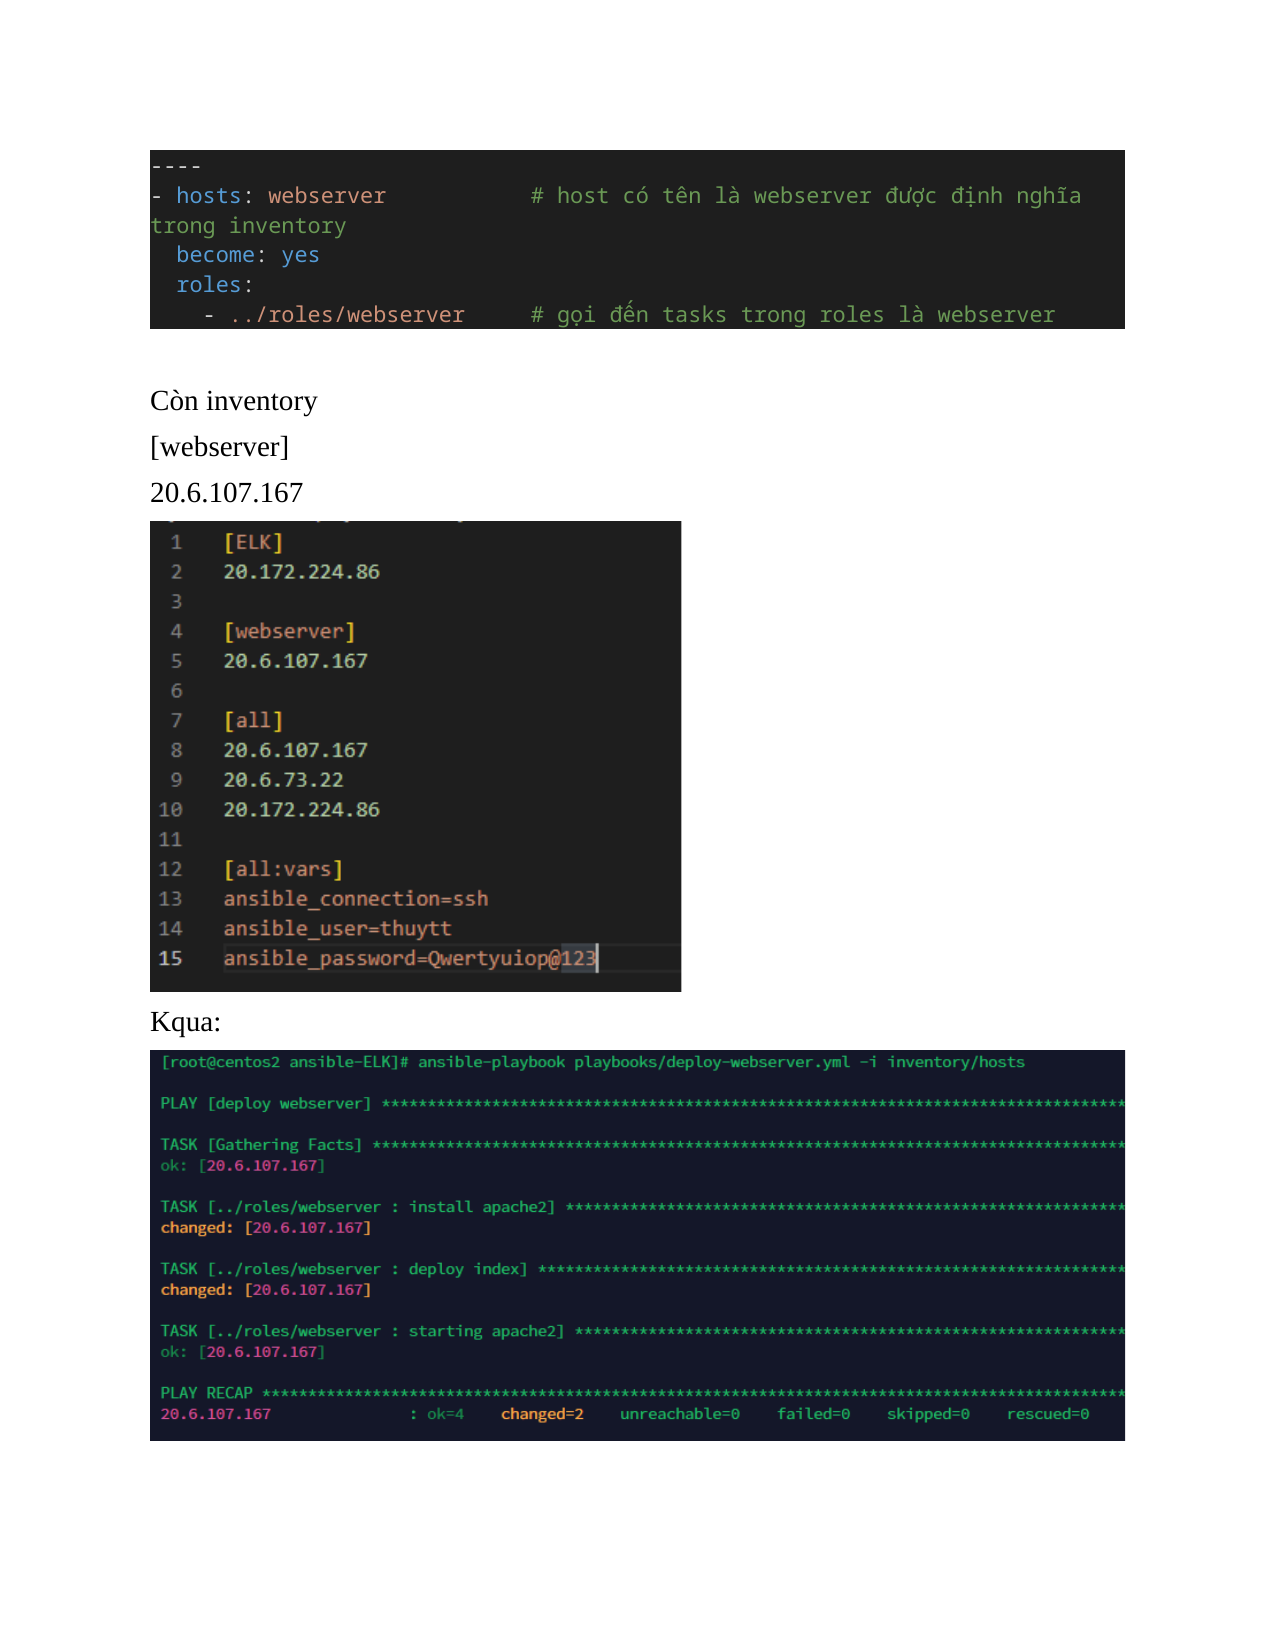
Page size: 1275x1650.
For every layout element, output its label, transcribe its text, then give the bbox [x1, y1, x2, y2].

text become: yes [150, 239, 1125, 269]
text [webserver] [150, 429, 1125, 463]
text Kqua: [150, 1004, 1125, 1038]
text - ../roles/webserver # gọi đến tasks trong roles là webserver [150, 299, 1125, 329]
picture [150, 521, 682, 992]
picture [150, 1050, 1125, 1441]
text roles: [150, 269, 1125, 299]
text 20.6.107.167 [150, 476, 1125, 509]
text ---- [150, 150, 1125, 180]
text Còn inventory [150, 383, 1125, 417]
text - hosts: webserver # host có tên là webserver được định nghĩa trong inventory [150, 180, 1125, 239]
